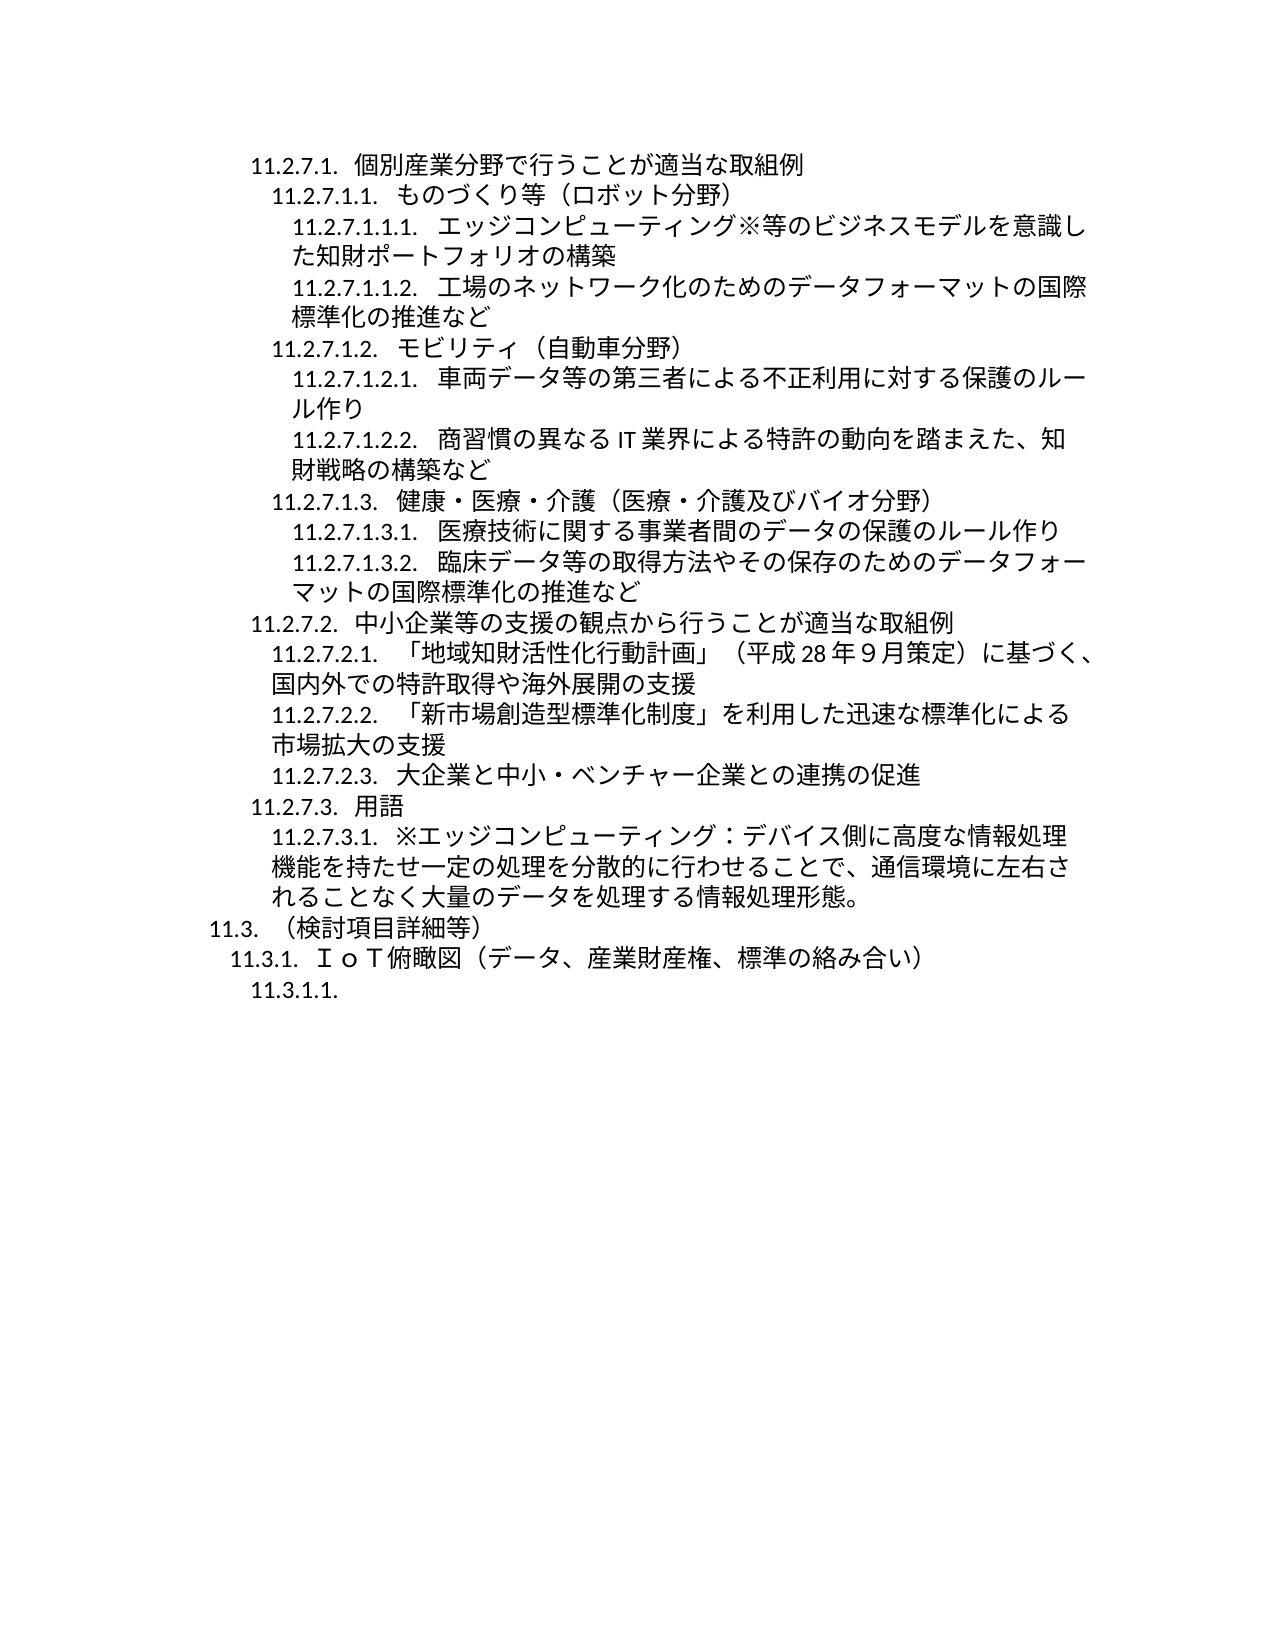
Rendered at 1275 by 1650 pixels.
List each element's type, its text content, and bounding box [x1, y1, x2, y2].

subtitle 用語 [250, 791, 1087, 821]
subtitle 商習慣の異なるIT業界による特許の動向を踏まえた、知財戦略の構築など [292, 425, 1087, 486]
subtitle 大企業と中小・ベンチャー企業との連携の促進 [271, 760, 1087, 791]
subtitle ※エッジコンピューティング：デバイス側に高度な情報処理機能を持たせ一定の処理を分散的に行わせることで、通信環境に左右されることなく大量のデータを処理する情報処理形態。 [271, 821, 1087, 913]
subtitle モビリティ（自動車分野） [271, 333, 1087, 364]
subtitle 個別産業分野で行うことが適当な取組例 [250, 150, 1087, 181]
subtitle 「新市場創造型標準化制度」を利用した迅速な標準化による市場拡大の支援 [271, 699, 1087, 760]
subtitle 臨床データ等の取得方法やその保存のためのデータフォーマットの国際標準化の推進など [292, 547, 1087, 608]
subtitle ものづくり等（ロボット分野） [271, 181, 1087, 211]
subtitle 中小企業等の支援の観点から行うことが適当な取組例 [250, 608, 1087, 638]
subtitle 工場のネットワーク化のためのデータフォーマットの国際標準化の推進など [292, 272, 1087, 333]
subtitle 健康・医療・介護（医療・介護及びバイオ分野） [271, 486, 1087, 516]
subtitle 車両データ等の第三者による不正利用に対する保護のルール作り [292, 364, 1087, 425]
subtitle 「地域知財活性化行動計画」（平成28年９月策定）に基づく、国内外での特許取得や海外展開の支援 [271, 638, 1087, 699]
subtitle ＩｏＴ俯瞰図（データ、産業財産権、標準の絡み合い） [229, 943, 1087, 974]
subtitle エッジコンピューティング※等のビジネスモデルを意識した知財ポートフォリオの構築 [292, 211, 1087, 272]
subtitle （検討項目詳細等） [208, 913, 1087, 943]
subtitle 医療技術に関する事業者間のデータの保護のルール作り [292, 516, 1087, 547]
